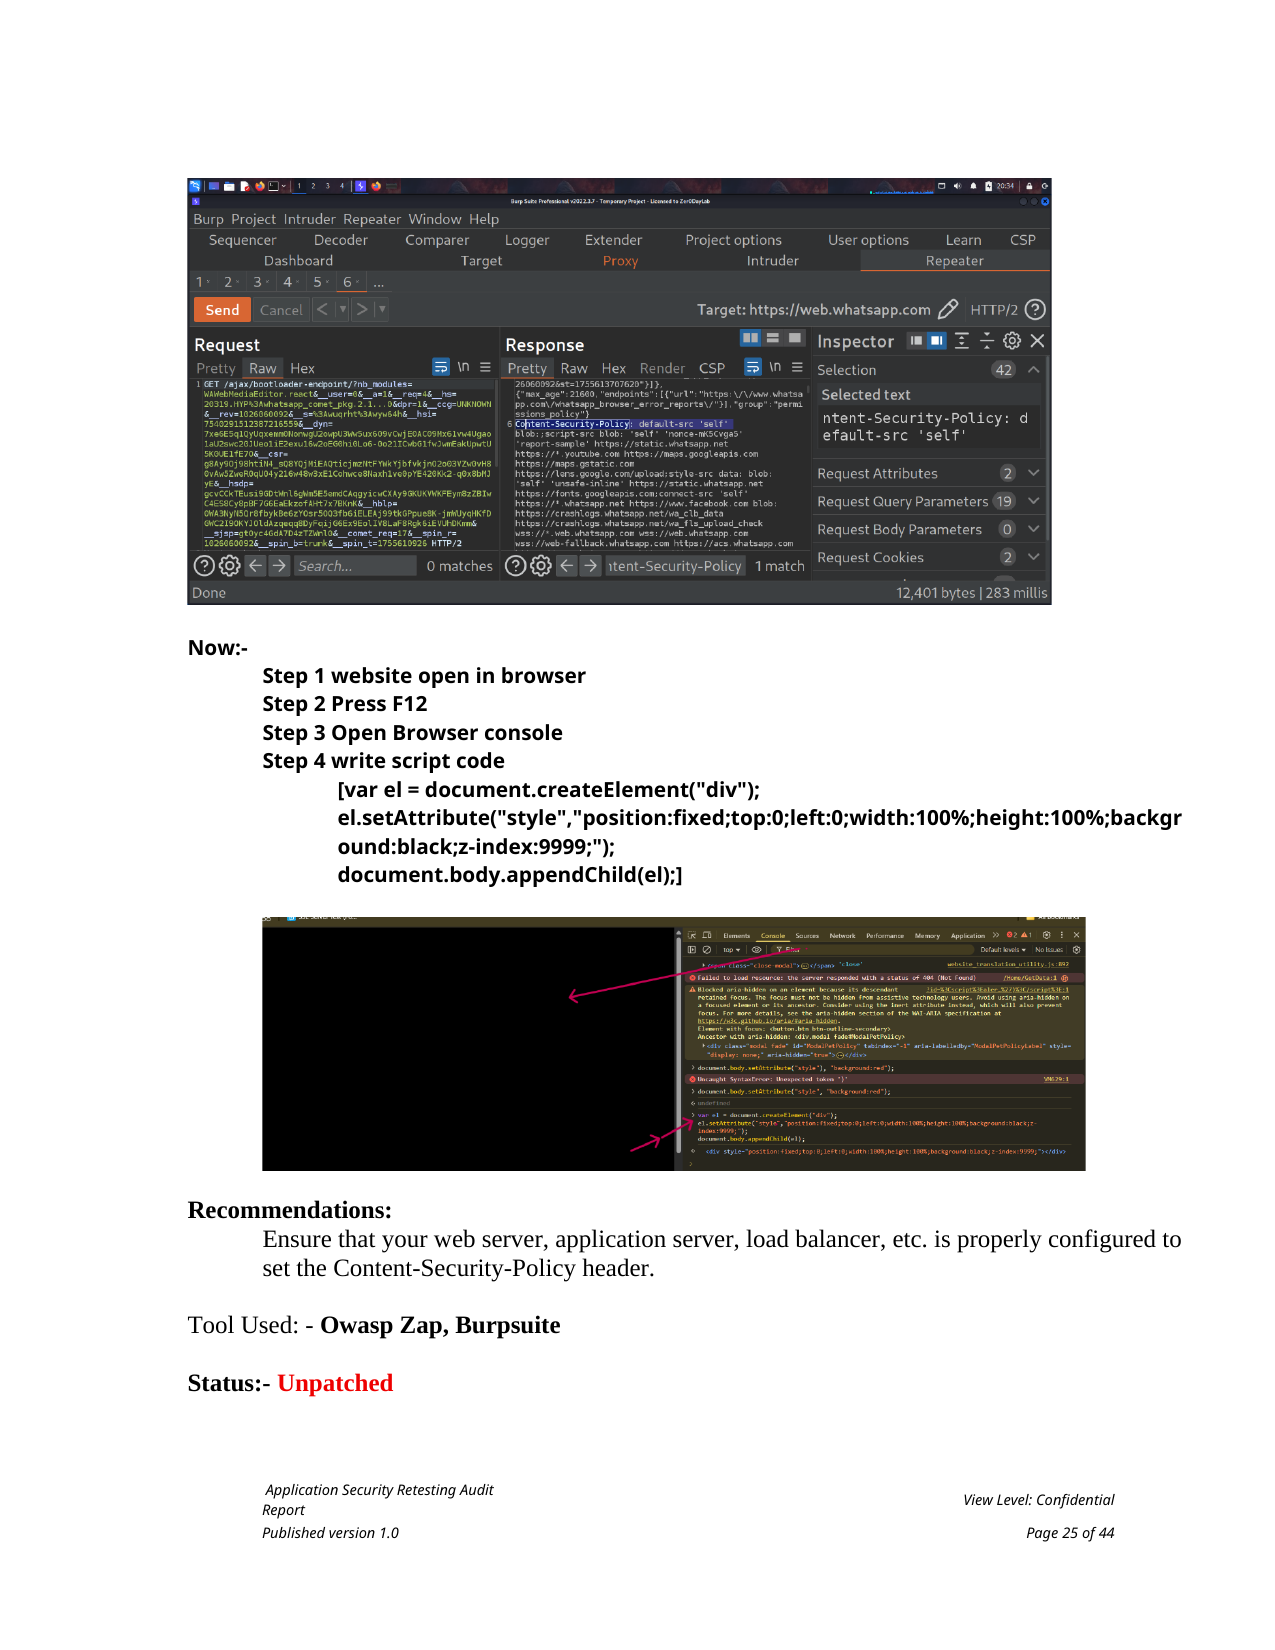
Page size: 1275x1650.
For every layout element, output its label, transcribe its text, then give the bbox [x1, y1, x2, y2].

text Now:- [187, 633, 1191, 661]
picture [187, 178, 1052, 605]
text Status:- Unpatched [187, 1368, 1191, 1397]
picture [262, 917, 1086, 1171]
text el.setAttribute("style","position:fixed;top:0;left:0;width:100%;height:100%;background:black;z-index:9999;"); [337, 803, 1191, 860]
text Step 2 Press F12 [187, 689, 1191, 718]
text Step 4 write script code [187, 746, 1191, 775]
text Step 3 Open Browser console [187, 718, 1191, 746]
text Recommendations: [187, 1196, 1191, 1224]
text Step 1 website open in browser [187, 661, 1191, 689]
text Ensure that your web server, application server, load balancer, etc. is properly configured to set the Content-Security-Policy header. [262, 1224, 1191, 1282]
text document.body.appendChild(el);] [262, 860, 1191, 889]
text [var el = document.createElement("div"); [187, 775, 1191, 803]
text Tool Used: - Owasp Zap, Burpsuite [187, 1311, 1191, 1339]
